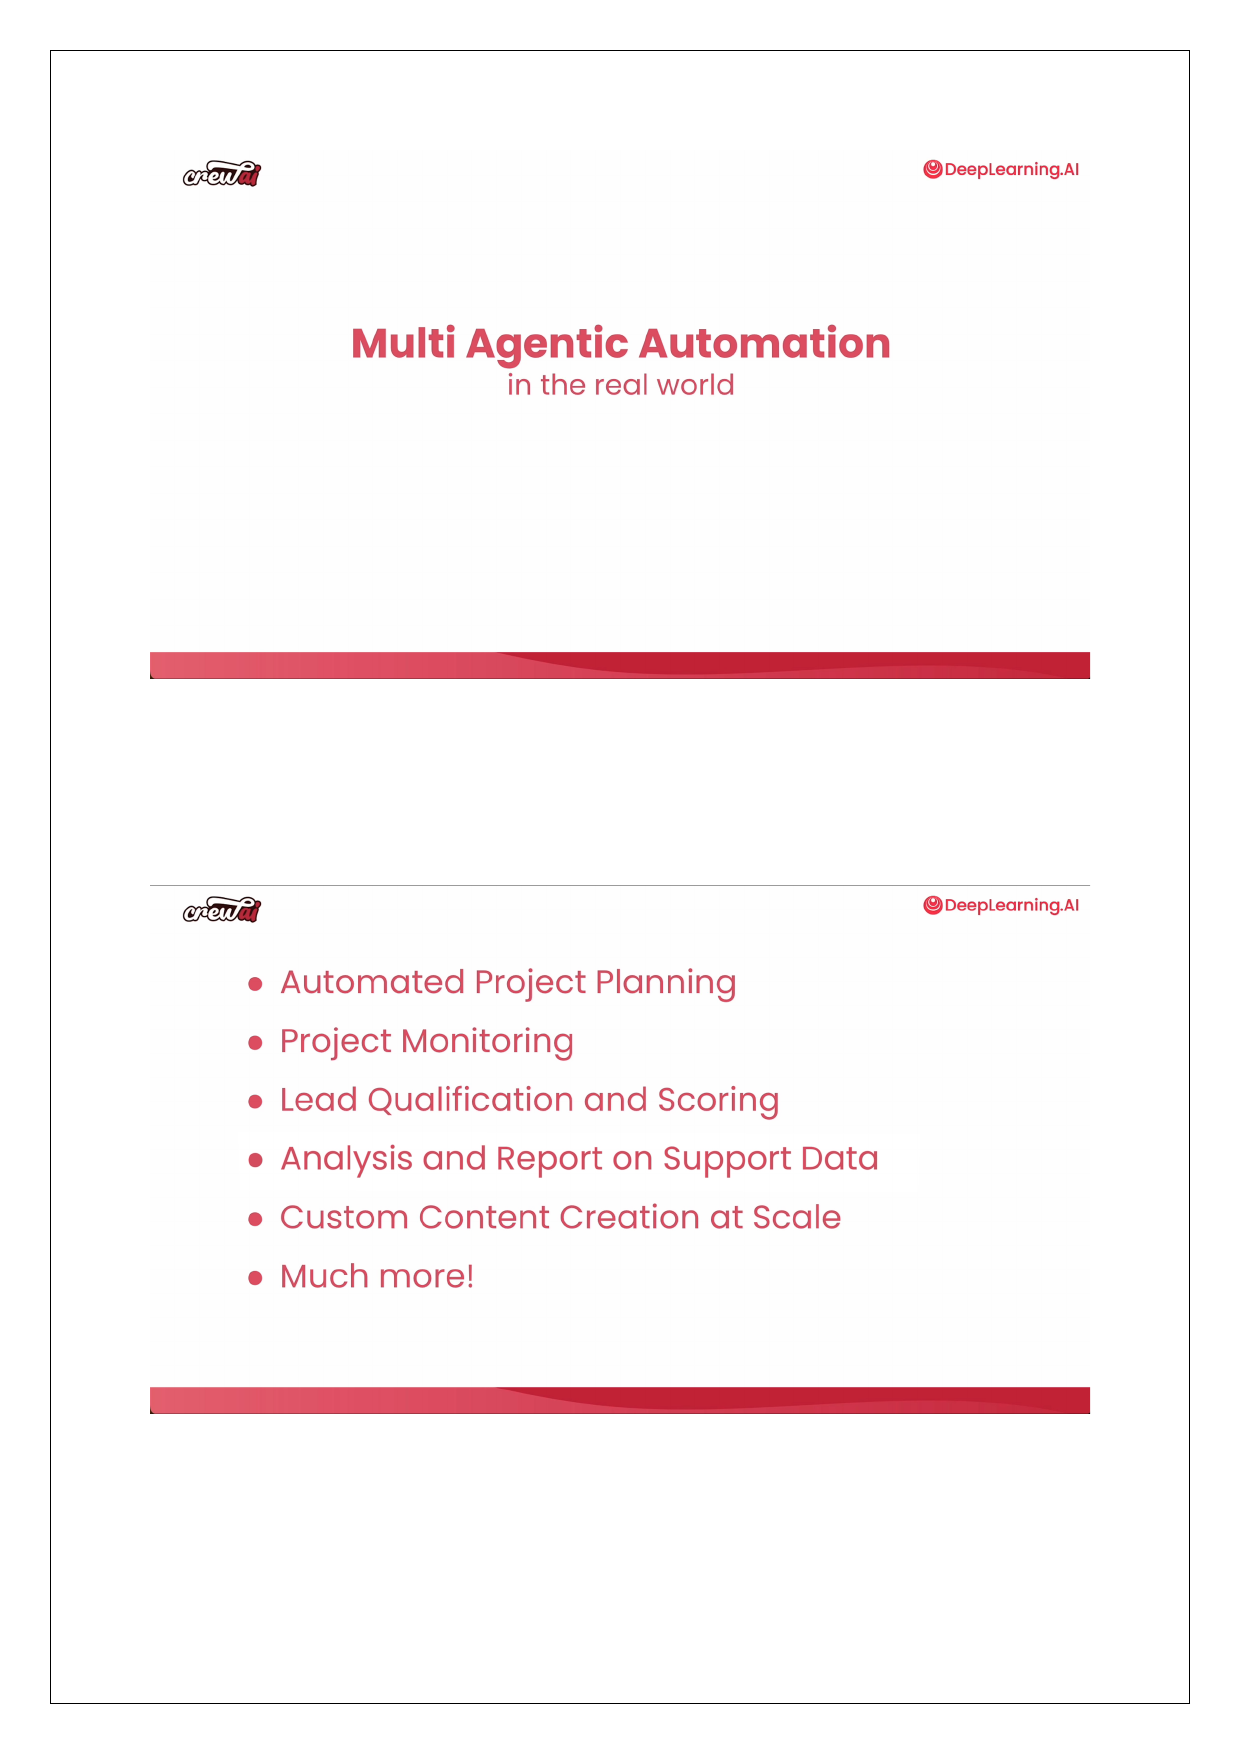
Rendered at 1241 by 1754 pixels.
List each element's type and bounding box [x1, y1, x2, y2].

picture [150, 885, 1091, 1414]
picture [150, 150, 1091, 679]
